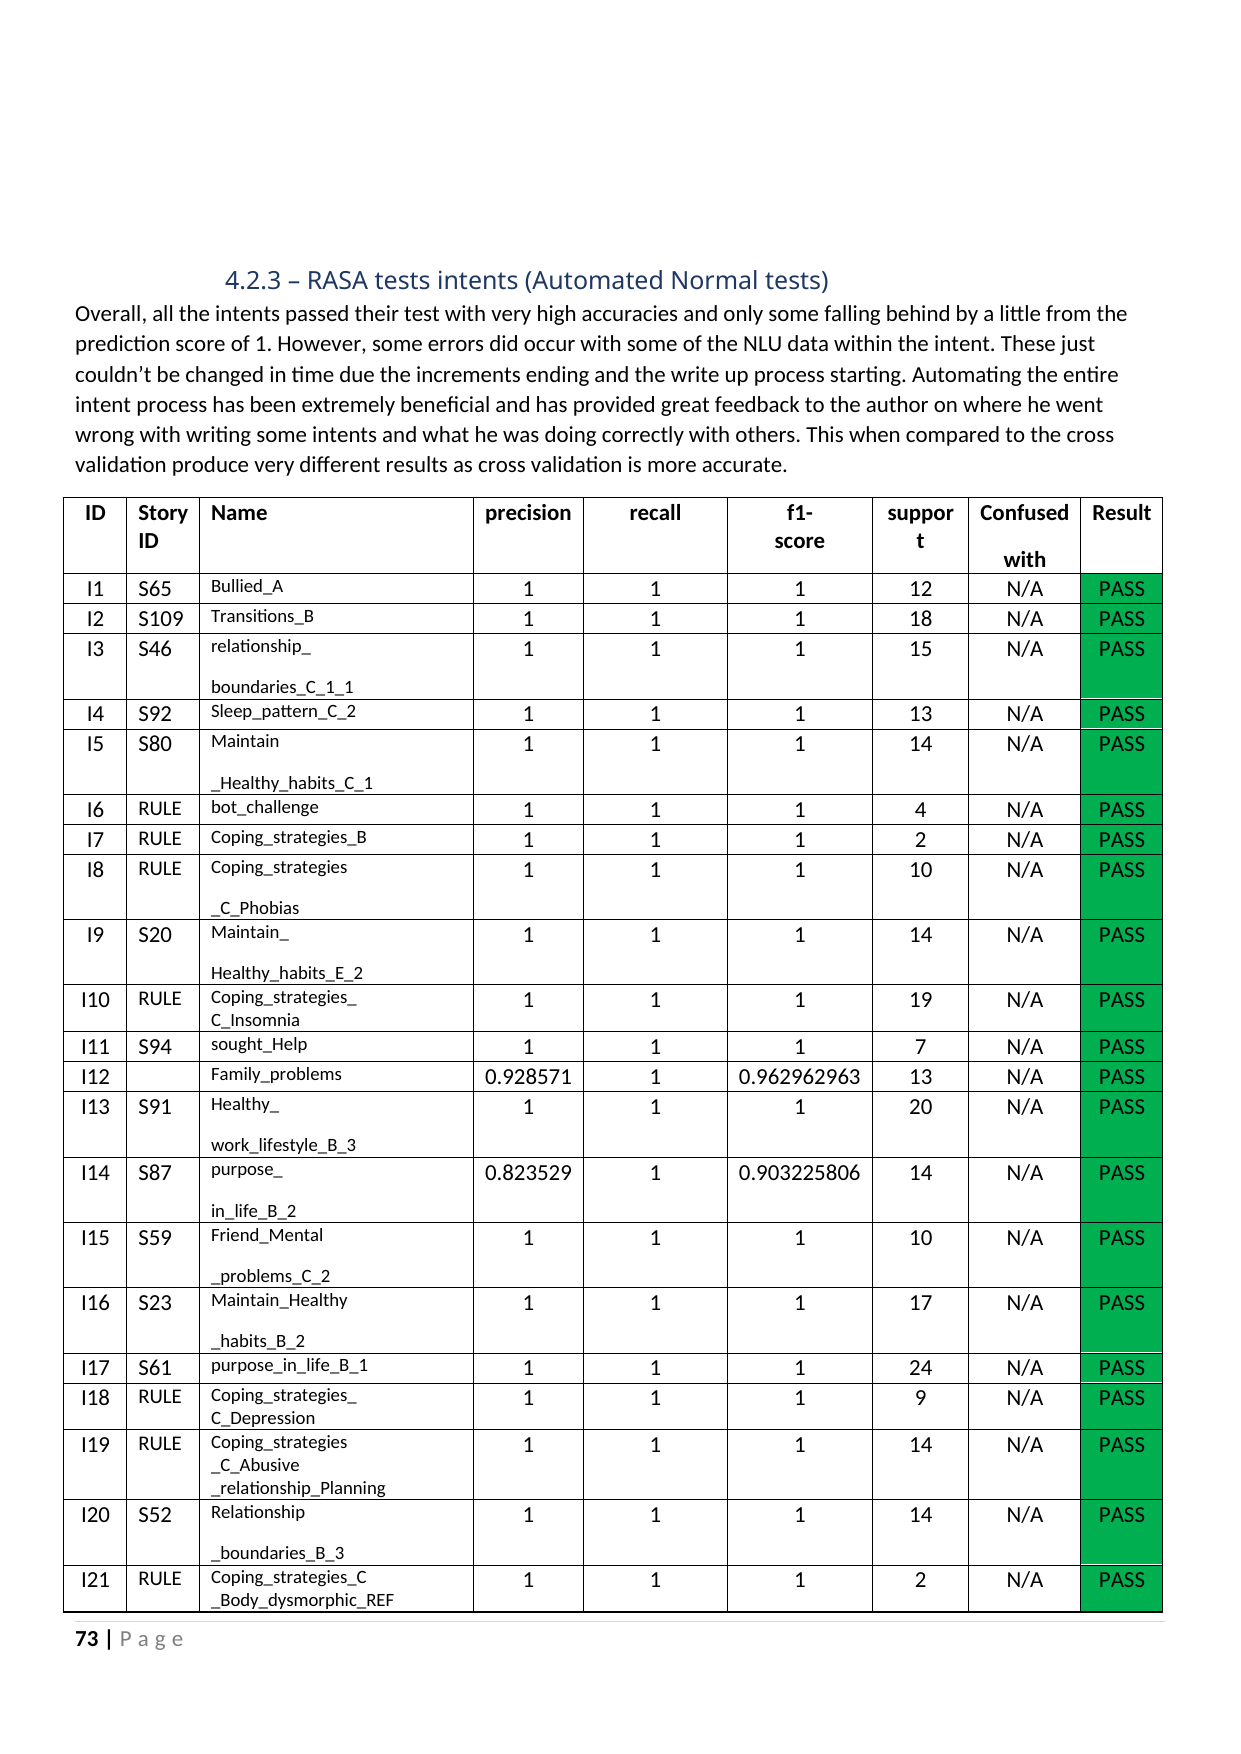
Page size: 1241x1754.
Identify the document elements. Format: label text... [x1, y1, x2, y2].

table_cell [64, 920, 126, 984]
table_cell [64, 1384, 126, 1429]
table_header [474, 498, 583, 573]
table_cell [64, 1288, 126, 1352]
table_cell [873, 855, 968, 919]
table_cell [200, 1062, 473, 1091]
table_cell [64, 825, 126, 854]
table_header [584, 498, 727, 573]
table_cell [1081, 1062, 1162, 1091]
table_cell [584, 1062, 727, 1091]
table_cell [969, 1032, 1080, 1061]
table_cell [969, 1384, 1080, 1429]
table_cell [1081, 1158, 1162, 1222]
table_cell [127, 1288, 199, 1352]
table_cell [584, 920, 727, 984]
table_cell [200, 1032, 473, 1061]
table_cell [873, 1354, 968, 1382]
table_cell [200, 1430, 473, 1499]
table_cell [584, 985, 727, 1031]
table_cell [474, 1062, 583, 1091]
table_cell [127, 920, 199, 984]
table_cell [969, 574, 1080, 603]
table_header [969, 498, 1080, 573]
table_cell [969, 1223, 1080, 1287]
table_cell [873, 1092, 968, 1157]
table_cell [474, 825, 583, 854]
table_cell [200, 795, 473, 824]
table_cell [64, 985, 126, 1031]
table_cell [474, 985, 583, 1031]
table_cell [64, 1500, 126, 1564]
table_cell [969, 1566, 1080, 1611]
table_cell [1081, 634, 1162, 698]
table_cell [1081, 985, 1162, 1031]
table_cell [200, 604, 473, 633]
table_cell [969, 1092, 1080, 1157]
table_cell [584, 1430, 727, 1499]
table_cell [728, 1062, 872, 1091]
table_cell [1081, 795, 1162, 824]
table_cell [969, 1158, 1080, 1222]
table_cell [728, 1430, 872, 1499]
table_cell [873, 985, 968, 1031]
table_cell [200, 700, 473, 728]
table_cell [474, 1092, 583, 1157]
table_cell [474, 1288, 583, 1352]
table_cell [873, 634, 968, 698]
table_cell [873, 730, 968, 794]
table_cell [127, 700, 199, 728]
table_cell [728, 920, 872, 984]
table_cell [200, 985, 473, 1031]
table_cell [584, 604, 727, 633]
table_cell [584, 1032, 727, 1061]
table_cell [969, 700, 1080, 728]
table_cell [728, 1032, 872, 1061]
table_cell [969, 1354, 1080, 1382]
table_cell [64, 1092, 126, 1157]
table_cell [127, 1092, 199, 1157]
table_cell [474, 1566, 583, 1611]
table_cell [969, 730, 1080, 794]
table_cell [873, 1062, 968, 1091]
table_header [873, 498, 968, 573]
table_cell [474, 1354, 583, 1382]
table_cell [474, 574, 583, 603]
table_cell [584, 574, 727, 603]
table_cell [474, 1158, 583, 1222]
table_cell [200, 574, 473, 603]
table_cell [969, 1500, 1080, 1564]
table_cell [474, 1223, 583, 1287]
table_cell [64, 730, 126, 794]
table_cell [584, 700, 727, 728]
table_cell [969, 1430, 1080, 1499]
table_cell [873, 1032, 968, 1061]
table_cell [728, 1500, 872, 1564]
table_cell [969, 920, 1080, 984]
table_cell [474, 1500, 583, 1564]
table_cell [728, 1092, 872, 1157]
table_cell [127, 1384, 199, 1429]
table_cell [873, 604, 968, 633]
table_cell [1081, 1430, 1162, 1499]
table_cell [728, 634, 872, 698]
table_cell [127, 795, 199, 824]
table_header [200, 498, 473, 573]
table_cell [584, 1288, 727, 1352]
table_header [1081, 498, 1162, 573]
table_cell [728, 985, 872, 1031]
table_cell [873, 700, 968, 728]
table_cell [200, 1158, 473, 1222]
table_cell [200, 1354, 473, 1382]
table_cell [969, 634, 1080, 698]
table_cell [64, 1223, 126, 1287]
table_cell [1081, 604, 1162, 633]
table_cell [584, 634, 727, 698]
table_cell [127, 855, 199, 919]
subtitle 4.2.3 – RASA tests intents (Automated Normal tests) [75, 262, 1165, 297]
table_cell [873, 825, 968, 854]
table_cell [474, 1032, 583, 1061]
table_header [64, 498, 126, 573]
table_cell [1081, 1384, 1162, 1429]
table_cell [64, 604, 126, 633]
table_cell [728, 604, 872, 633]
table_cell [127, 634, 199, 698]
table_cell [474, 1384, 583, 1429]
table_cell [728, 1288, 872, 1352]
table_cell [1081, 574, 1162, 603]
text Overall, all the intents passed their test with very high accuracies and only some falling behind by a little from the prediction score of 1. However, some errors did occur with some of the NLU data within the intent. These just couldn’t be changed in time due the increments ending and the write up process starting. Automating the entire intent process has been extremely beneficial and has provided great feedback to the author on where he went wrong with writing some intents and what he was doing correctly with others. This when compared to the cross validation produce very different results as cross validation is more accurate. [75, 299, 1165, 478]
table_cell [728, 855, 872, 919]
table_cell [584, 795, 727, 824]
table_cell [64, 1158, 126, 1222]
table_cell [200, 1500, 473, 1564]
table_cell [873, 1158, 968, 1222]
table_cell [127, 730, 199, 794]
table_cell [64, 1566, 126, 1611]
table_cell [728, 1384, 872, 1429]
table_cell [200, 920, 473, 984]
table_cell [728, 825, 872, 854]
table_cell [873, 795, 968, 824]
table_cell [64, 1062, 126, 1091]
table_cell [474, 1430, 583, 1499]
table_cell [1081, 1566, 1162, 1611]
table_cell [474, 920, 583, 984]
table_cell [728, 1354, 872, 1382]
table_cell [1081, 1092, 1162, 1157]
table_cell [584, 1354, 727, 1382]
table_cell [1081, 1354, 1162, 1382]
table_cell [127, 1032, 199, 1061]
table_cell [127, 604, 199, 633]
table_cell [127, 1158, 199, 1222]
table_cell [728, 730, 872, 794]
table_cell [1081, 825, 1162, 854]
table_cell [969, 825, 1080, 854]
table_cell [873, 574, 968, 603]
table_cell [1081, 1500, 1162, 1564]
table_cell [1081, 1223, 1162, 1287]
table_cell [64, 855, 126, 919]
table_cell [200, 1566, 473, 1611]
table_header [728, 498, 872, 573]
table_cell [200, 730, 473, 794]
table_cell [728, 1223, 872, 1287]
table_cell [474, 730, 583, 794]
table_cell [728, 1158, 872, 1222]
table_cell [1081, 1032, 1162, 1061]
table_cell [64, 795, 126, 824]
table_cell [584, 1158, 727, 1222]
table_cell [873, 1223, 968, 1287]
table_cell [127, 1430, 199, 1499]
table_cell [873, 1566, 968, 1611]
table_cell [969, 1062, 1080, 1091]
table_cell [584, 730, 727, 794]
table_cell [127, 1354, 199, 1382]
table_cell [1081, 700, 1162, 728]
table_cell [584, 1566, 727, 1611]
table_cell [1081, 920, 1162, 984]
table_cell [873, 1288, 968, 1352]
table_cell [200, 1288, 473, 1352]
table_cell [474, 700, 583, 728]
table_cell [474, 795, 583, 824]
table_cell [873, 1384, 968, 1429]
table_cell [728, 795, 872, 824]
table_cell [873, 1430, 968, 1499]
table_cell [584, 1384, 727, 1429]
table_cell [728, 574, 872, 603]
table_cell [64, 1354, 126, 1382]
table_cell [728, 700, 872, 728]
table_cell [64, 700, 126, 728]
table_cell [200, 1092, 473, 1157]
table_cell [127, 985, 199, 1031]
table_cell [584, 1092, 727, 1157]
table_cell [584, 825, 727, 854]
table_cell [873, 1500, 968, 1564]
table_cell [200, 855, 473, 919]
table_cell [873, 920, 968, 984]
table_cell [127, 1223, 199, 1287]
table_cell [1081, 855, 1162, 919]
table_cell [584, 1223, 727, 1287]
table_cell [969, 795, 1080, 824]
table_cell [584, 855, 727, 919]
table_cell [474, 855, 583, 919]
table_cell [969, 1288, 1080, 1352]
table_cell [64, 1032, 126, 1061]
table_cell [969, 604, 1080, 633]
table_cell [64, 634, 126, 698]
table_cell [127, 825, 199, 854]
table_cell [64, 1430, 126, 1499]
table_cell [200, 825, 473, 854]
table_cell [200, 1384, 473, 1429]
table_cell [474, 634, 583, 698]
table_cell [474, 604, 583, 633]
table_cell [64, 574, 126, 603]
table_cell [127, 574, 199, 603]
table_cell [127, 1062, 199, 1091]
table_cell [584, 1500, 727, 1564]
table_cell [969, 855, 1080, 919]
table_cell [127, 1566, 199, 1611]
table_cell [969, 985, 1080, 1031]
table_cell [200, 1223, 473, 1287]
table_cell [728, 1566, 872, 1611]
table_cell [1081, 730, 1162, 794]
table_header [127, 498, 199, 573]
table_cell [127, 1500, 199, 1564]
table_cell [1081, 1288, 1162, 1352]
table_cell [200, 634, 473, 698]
